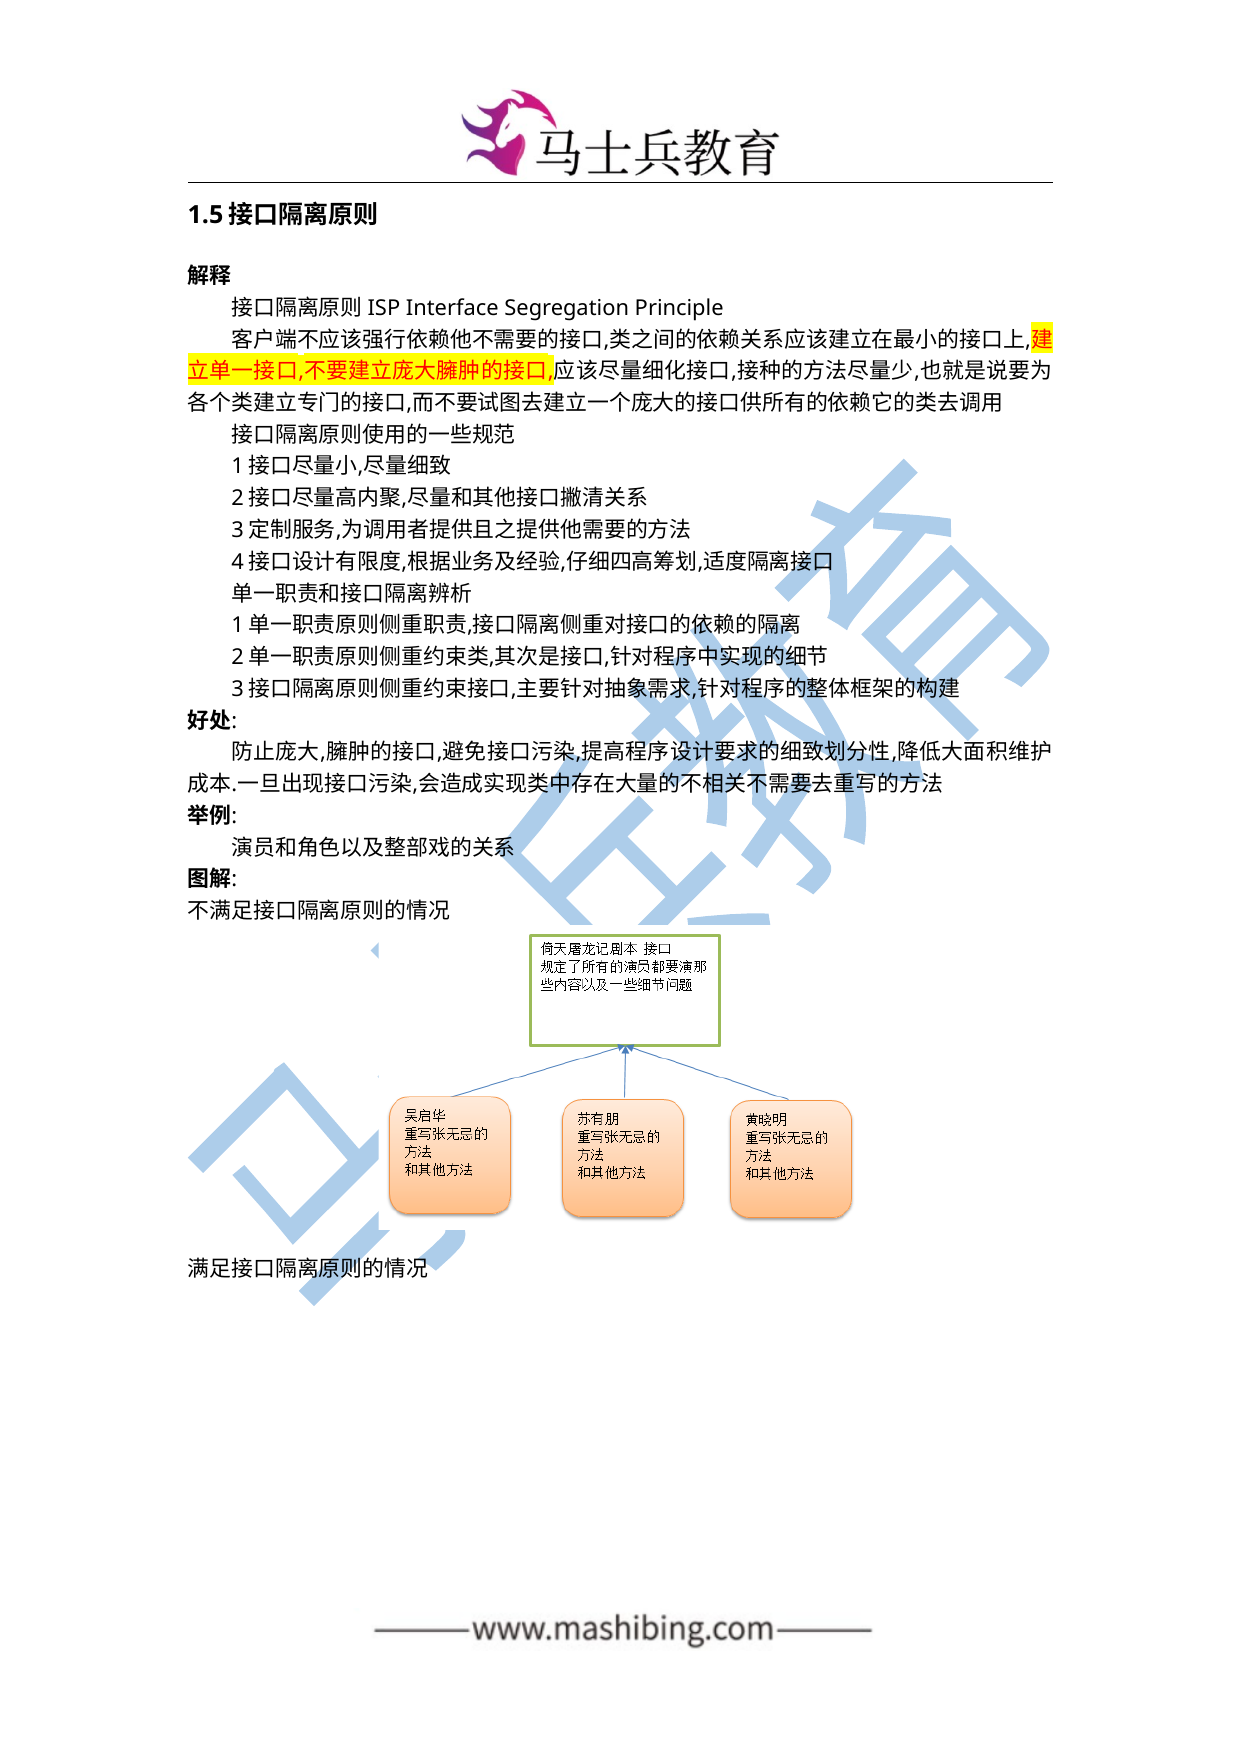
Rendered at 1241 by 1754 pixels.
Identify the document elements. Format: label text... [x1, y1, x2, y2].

text 演员和角色以及整部戏的关系 [187, 830, 1053, 861]
text 解释 [187, 258, 1053, 290]
picture [353, 1608, 888, 1651]
text 2单一职责原则侧重约束类,其次是接口,针对程序中实现的细节 [187, 639, 1053, 671]
text 4接口设计有限度,根据业务及经验,仔细四高筹划,适度隔离接口 [187, 544, 1053, 576]
text 接口隔离原则 ISP Interface Segregation Principle [187, 290, 1053, 322]
text 客户端不应该强行依赖他不需要的接口,类之间的依赖关系应该建立在最小的接口上,建立单一接口,不要建立庞大臃肿的接口,应该尽量细化接口,接种的方法尽量少,也就是说要为各个类建立专门的接口,而不要试图去建立一个庞大的接口供所有的依赖它的类去调用 [187, 322, 1053, 417]
text 防止庞大,臃肿的接口,避免接口污染,提高程序设计要求的细致划分性,降低大面积维护成本.一旦出现接口污染,会造成实现类中存在大量的不相关不需要去重写的方法 [187, 734, 1053, 798]
text 单一职责和接口隔离辨析 [187, 576, 1053, 607]
text 接口隔离原则使用的一些规范 [187, 417, 1053, 448]
text 满足接口隔离原则的情况 [187, 1251, 1053, 1283]
text 好处: [187, 703, 1053, 734]
text 3定制服务,为调用者提供且之提供他需要的方法 [187, 512, 1053, 544]
text 举例: [187, 798, 1053, 830]
text 1单一职责原则侧重职责,接口隔离侧重对接口的依赖的隔离 [187, 607, 1053, 639]
text 1接口尽量小,尽量细致 [187, 448, 1053, 480]
text 3接口隔离原则侧重约束接口,主要针对抽象需求,针对程序的整体框架的构建 [187, 671, 1053, 703]
picture [378, 925, 862, 1230]
text 图解: [187, 861, 1053, 893]
picture [459, 88, 781, 180]
text 2接口尽量高内聚,尽量和其他接口撇清关系 [187, 480, 1053, 512]
text 不满足接口隔离原则的情况 [187, 893, 1053, 926]
subtitle 1.5接口隔离原则 [187, 195, 1053, 231]
